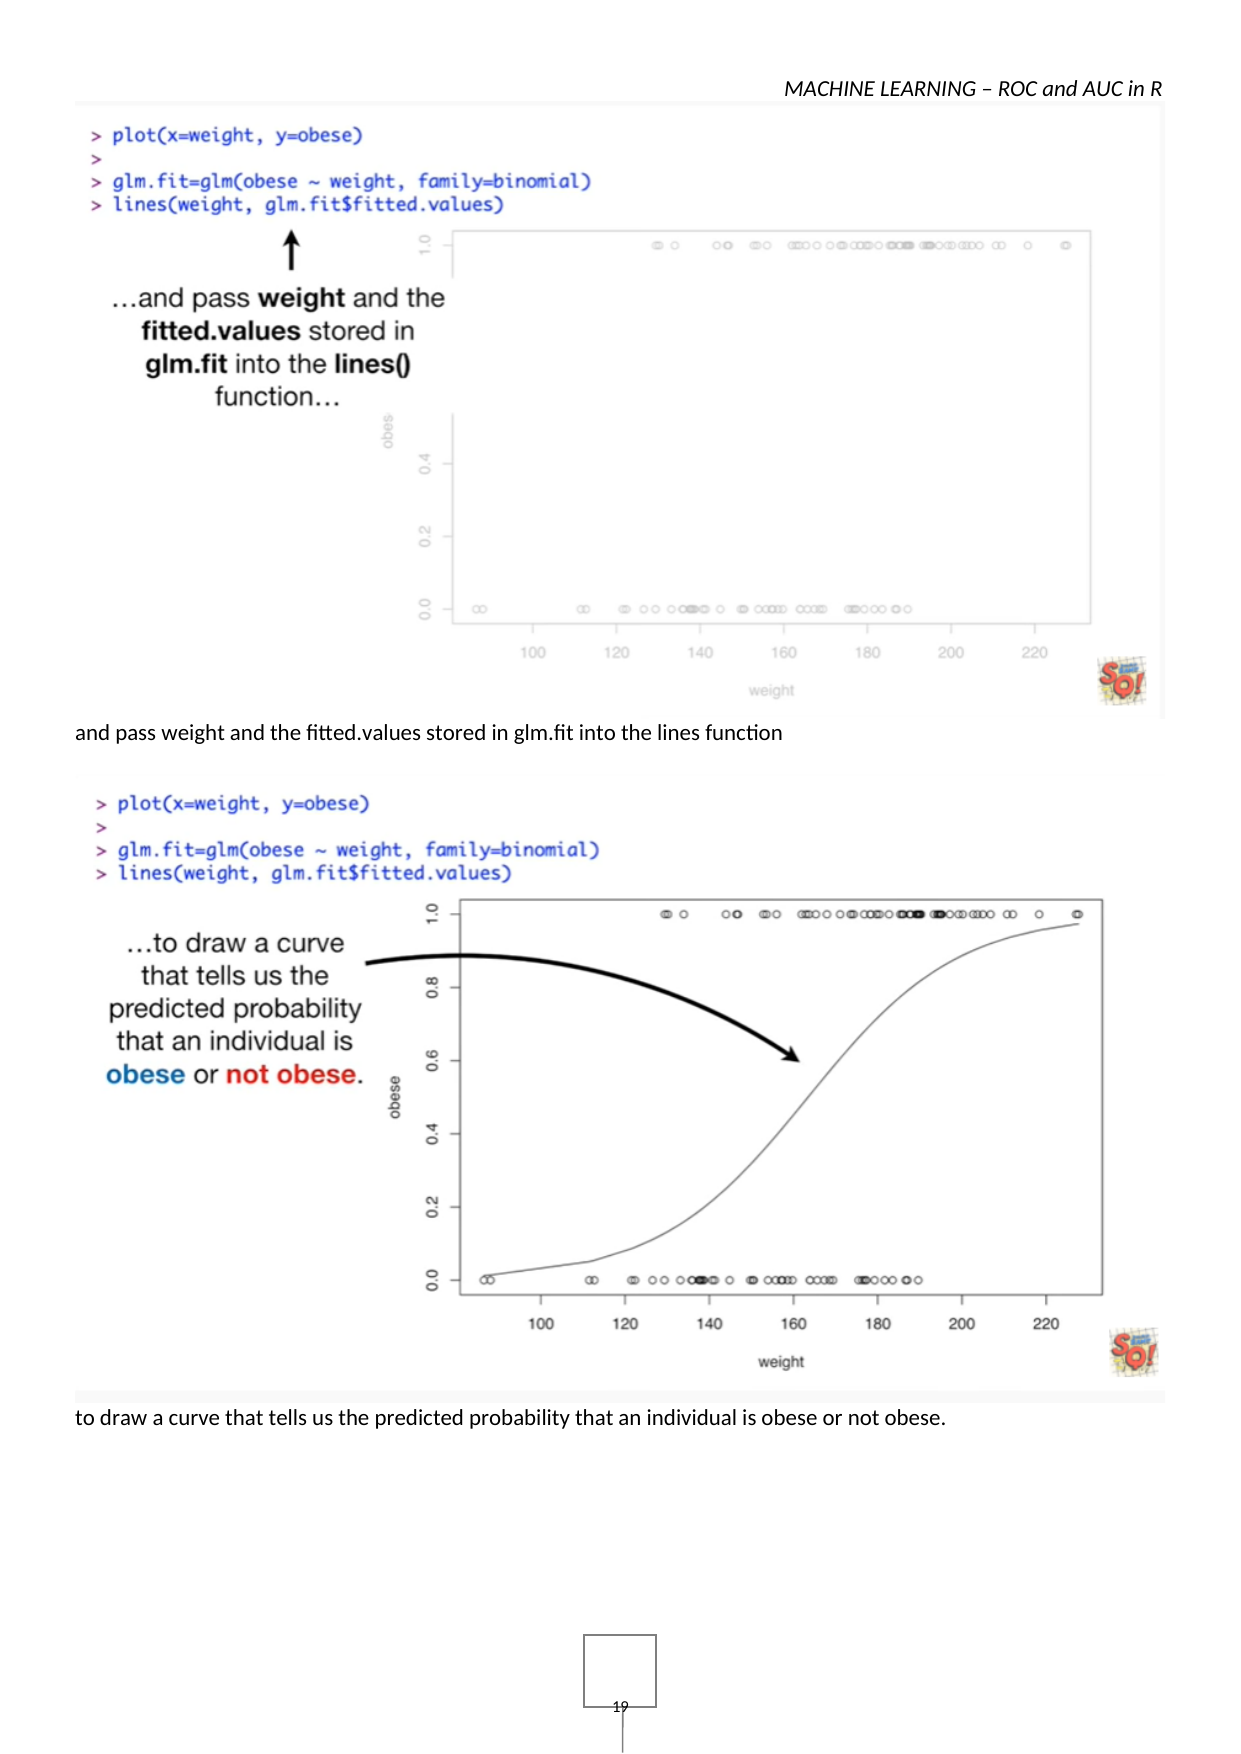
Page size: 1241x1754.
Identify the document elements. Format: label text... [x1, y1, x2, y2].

picture [75, 774, 1166, 1403]
text and pass weight and the fitted.values stored in glm.fit into the lines function [75, 719, 1165, 747]
text to draw a curve that tells us the predicted probability that an individual is obese or not obese. [75, 1403, 1165, 1431]
picture [75, 101, 1166, 719]
